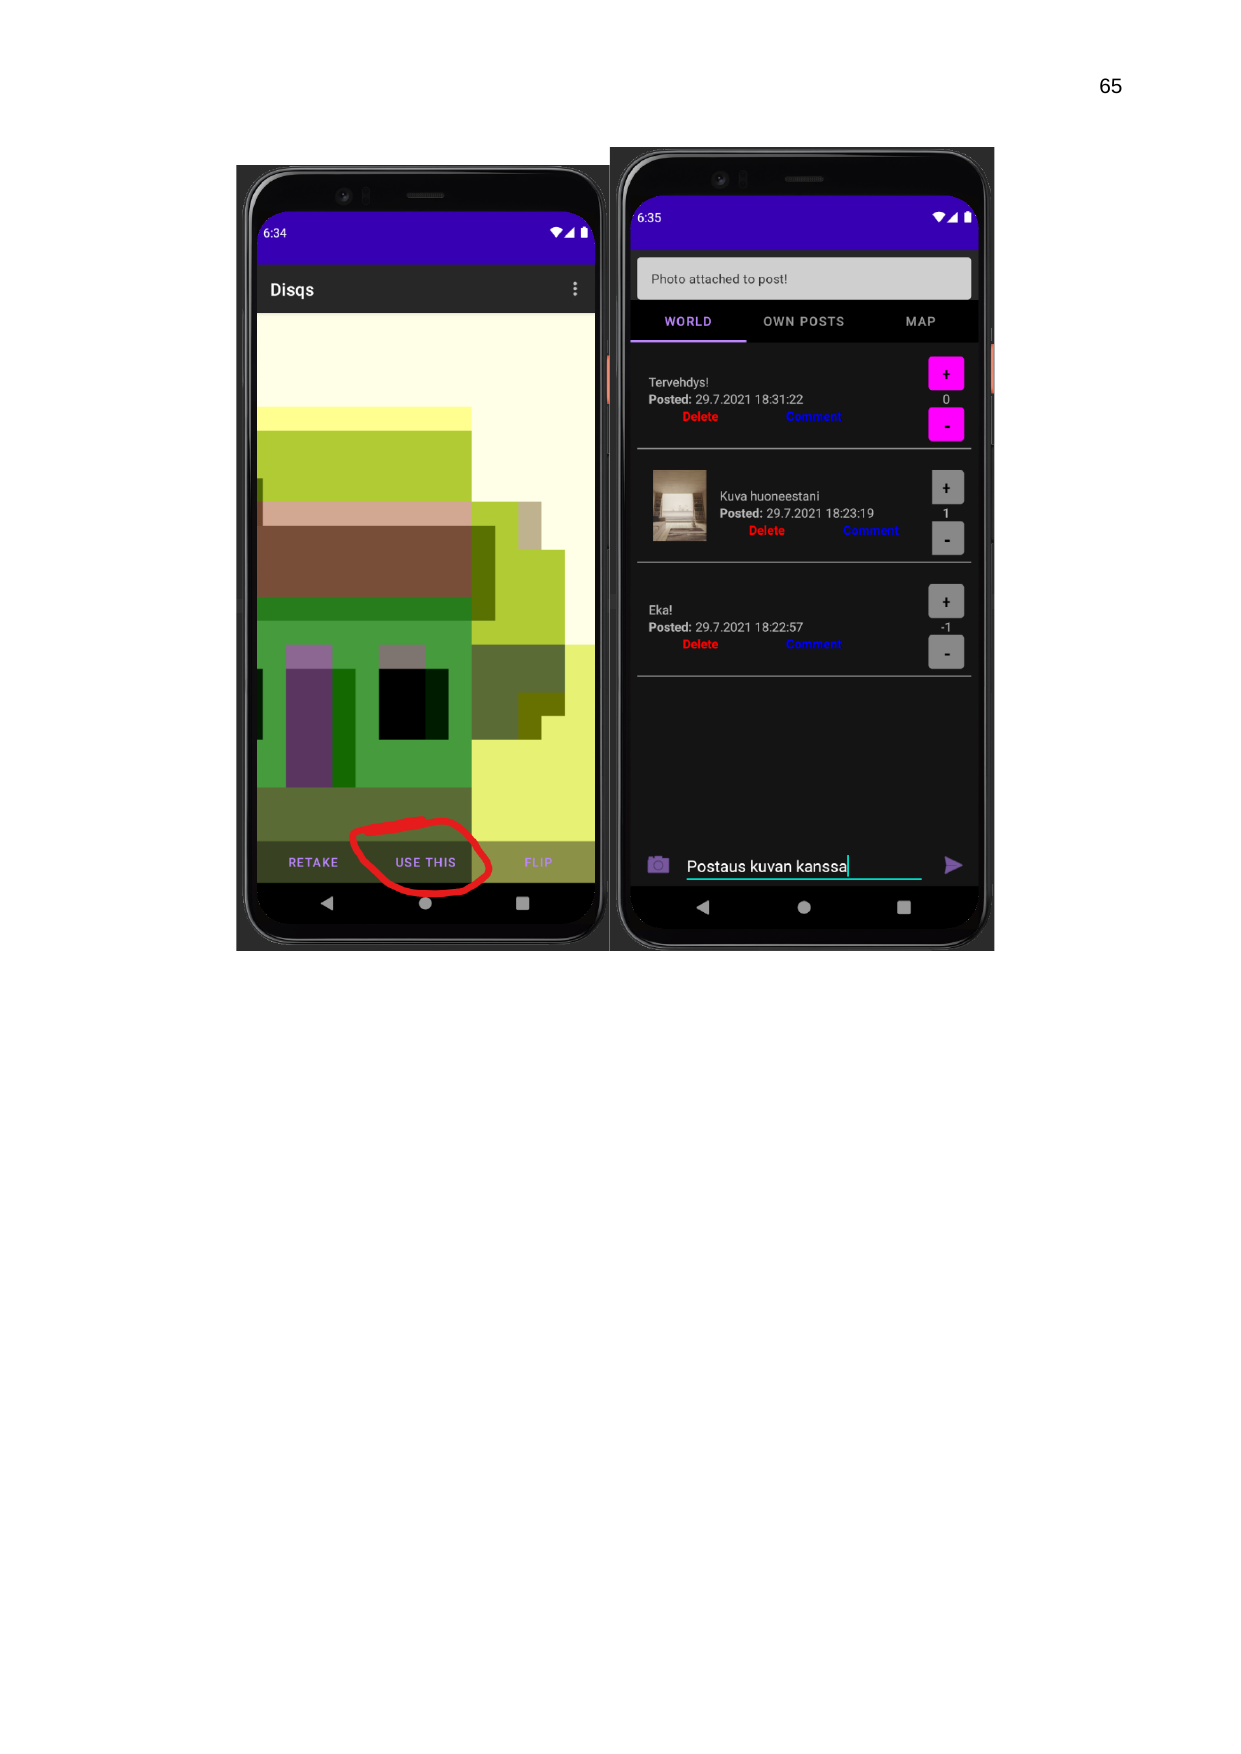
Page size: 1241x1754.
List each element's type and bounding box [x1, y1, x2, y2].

picture [236, 147, 995, 951]
